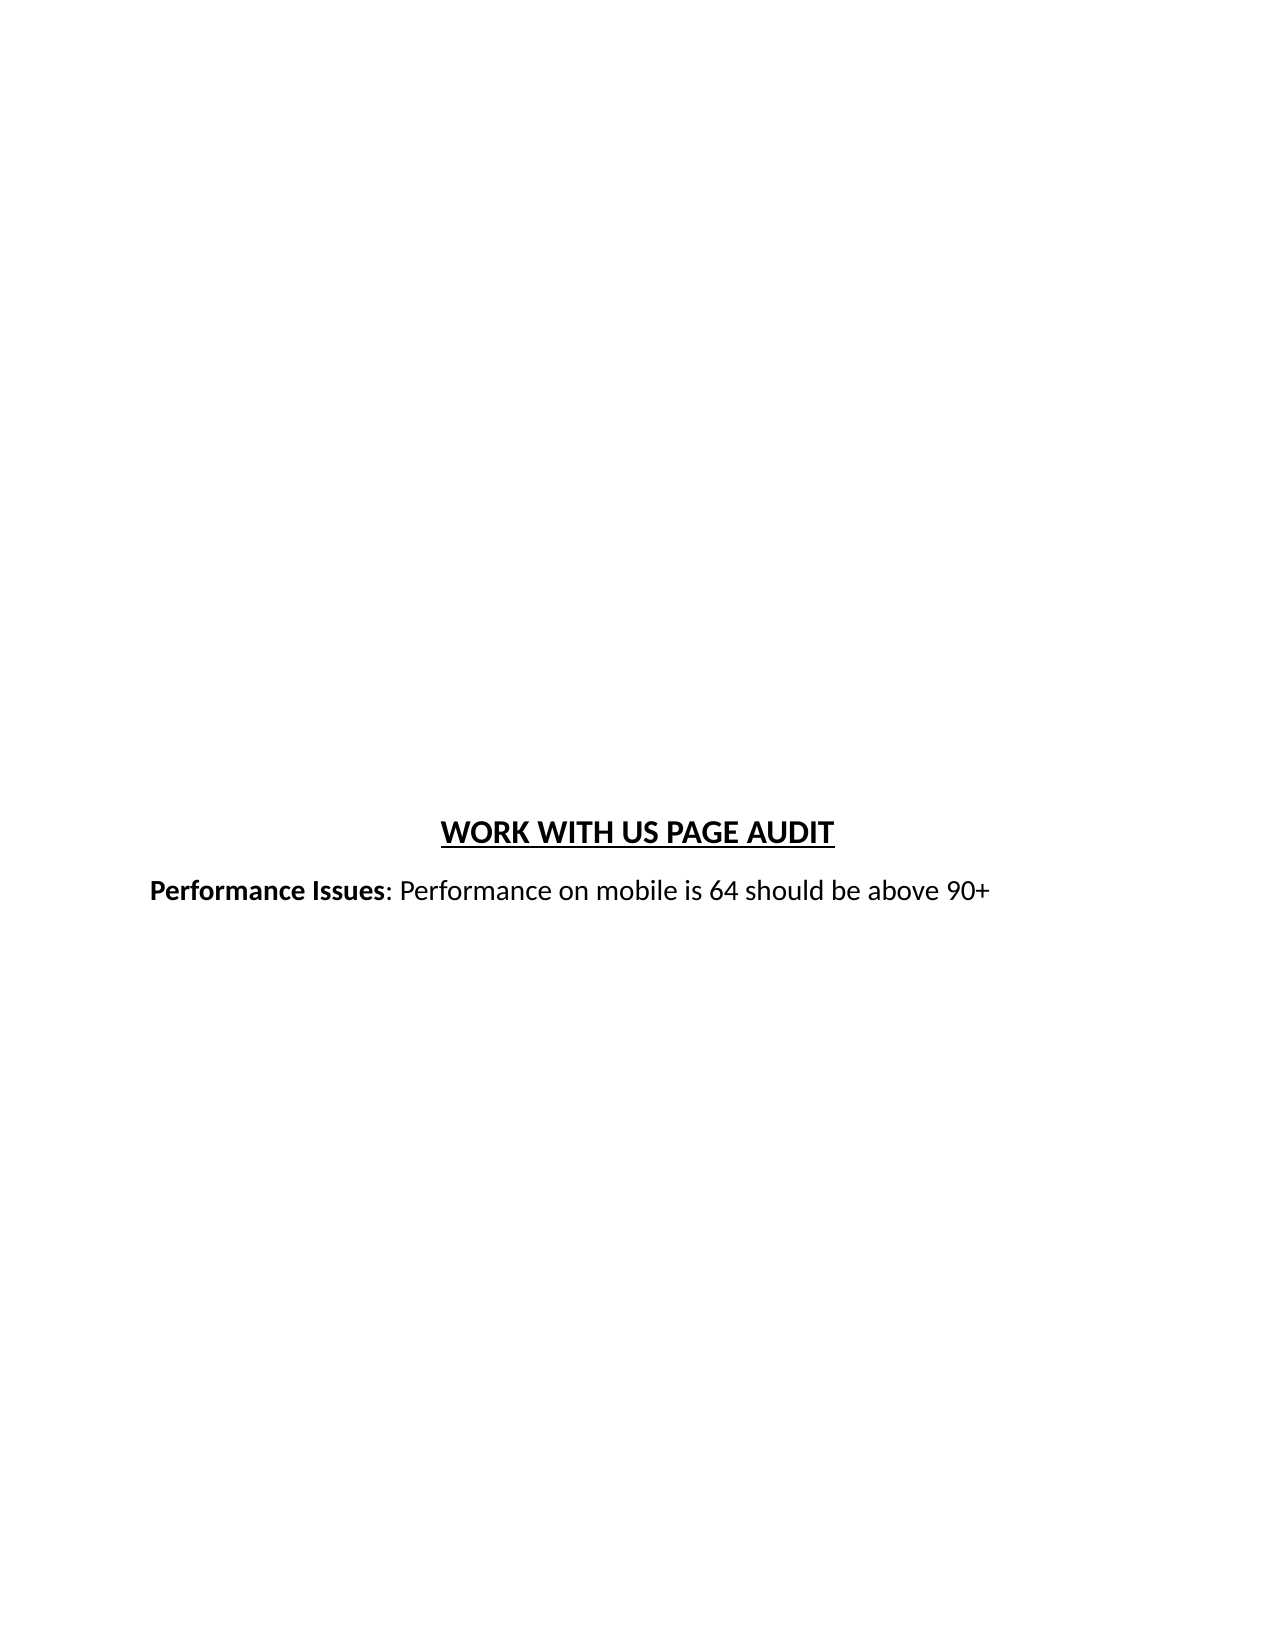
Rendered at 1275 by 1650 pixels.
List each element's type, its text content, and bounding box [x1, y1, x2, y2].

text Performance Issues: Performance on mobile is 64 should be above 90+ [150, 872, 1125, 907]
text WORK WITH US PAGE AUDIT [150, 811, 1125, 852]
